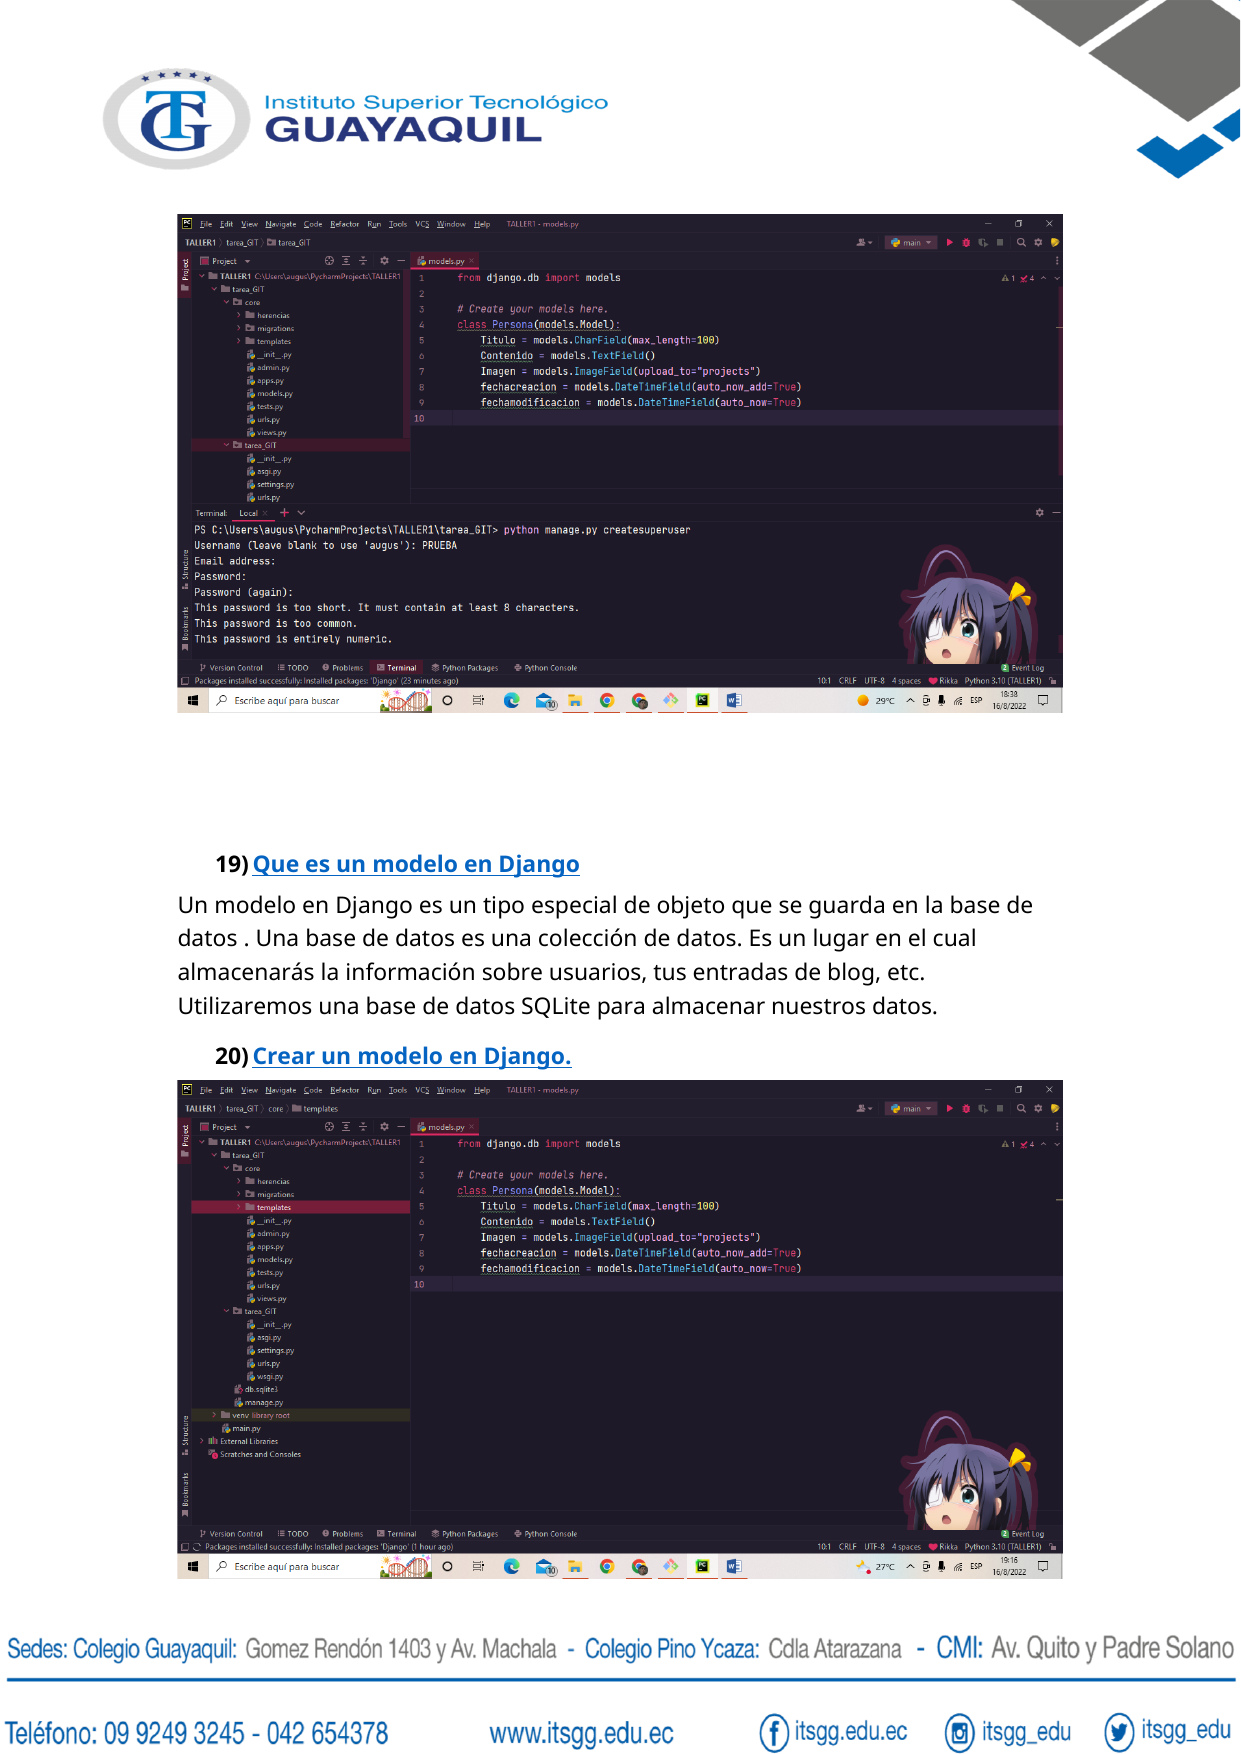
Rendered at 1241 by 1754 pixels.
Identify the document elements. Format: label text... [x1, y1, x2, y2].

list Que es un modelo en Django [215, 848, 1063, 879]
picture [177, 214, 1063, 713]
text Un modelo en Django es un tipo especial de objeto que se guarda en la base de datos . Una base de datos es una colección de datos. Es un lugar en el cual almacenarás la información sobre usuarios, tus entradas de blog, etc. Utilizaremos una base de datos SQLite para almacenar nuestros datos. [177, 889, 1063, 1021]
list Crear un modelo en Django. [215, 1040, 1063, 1072]
picture [3, 1633, 1237, 1754]
picture [177, 1080, 1063, 1579]
picture [101, 0, 1241, 179]
